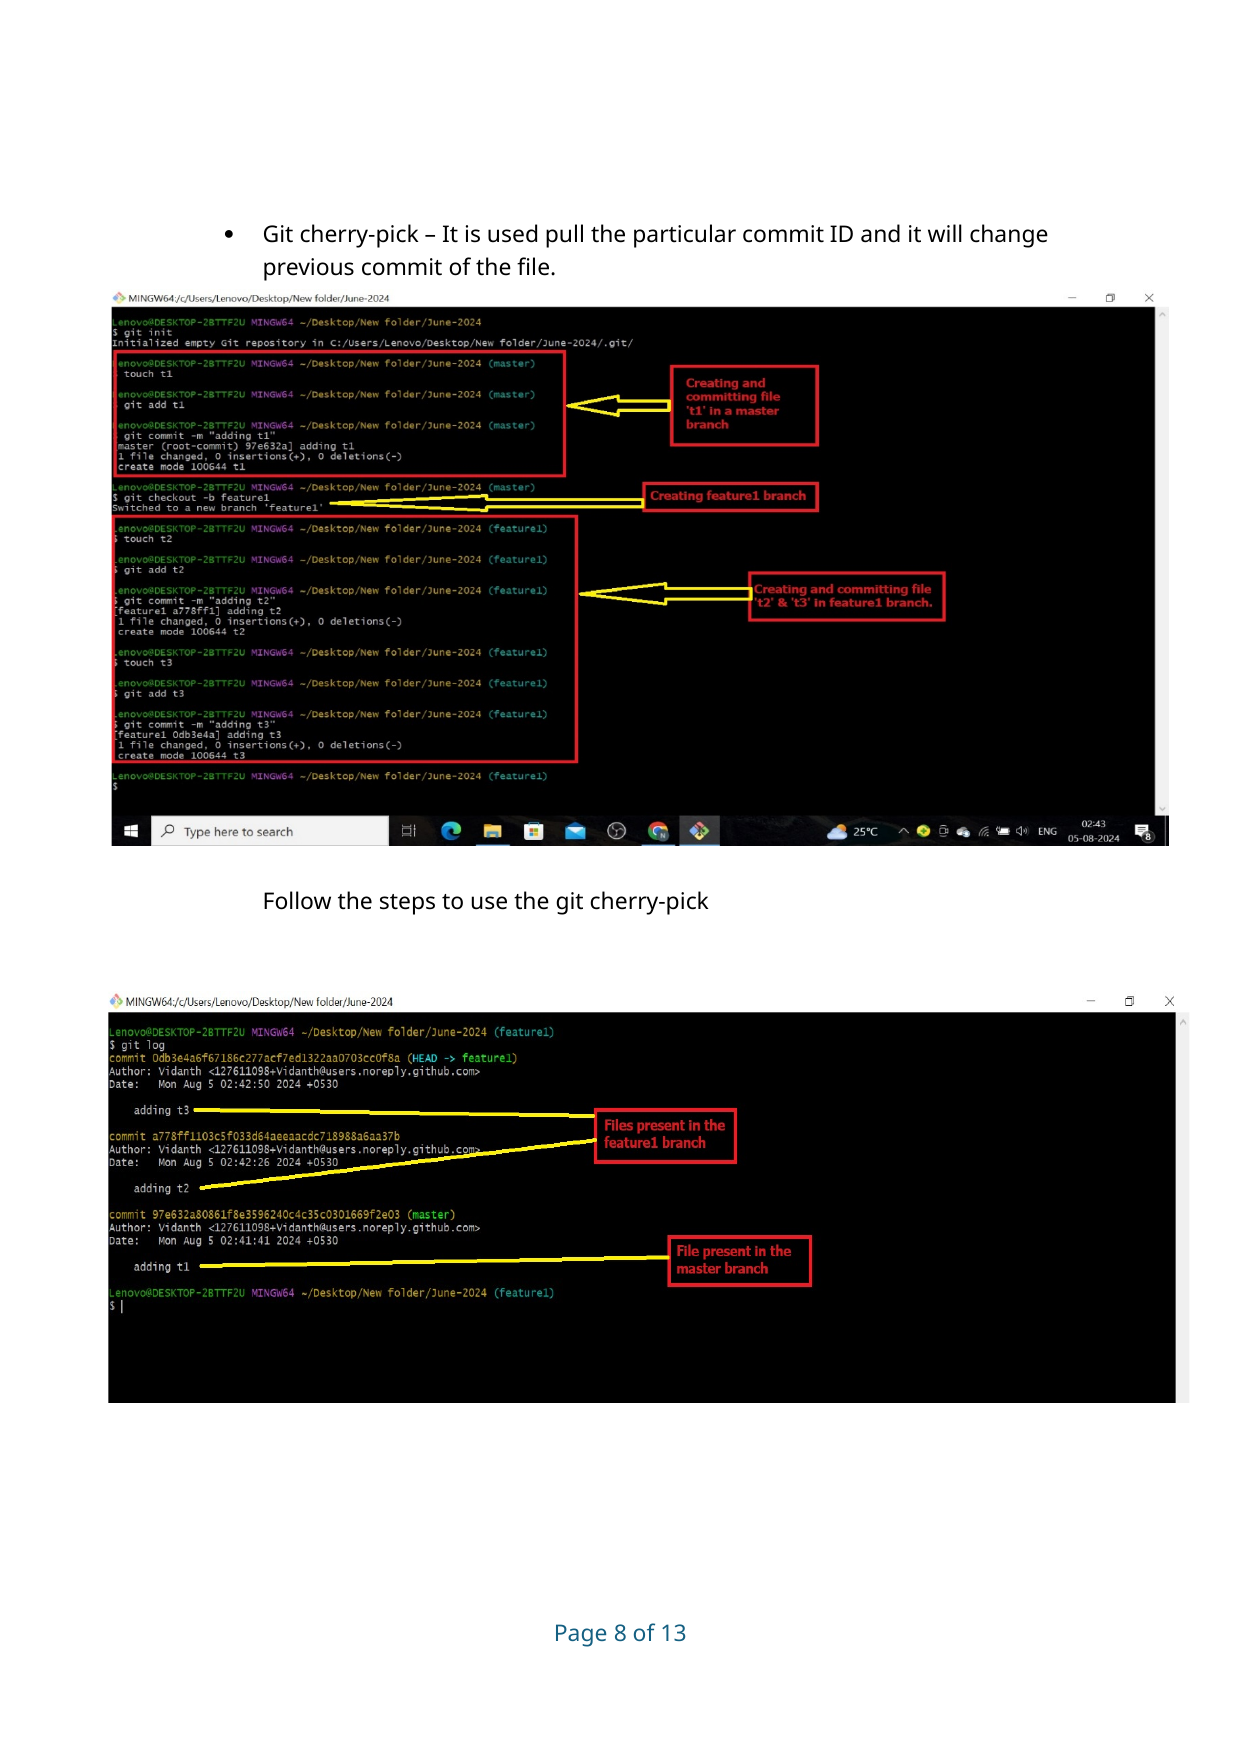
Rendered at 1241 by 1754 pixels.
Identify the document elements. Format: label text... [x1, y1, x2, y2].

list Follow the steps to use the git cherry-pick [262, 885, 1090, 916]
picture [111, 289, 1169, 846]
picture [108, 991, 1190, 1403]
list Git cherry-pick – It is used pull the particular commit ID and it will change previous commit of the file. [225, 217, 1090, 282]
